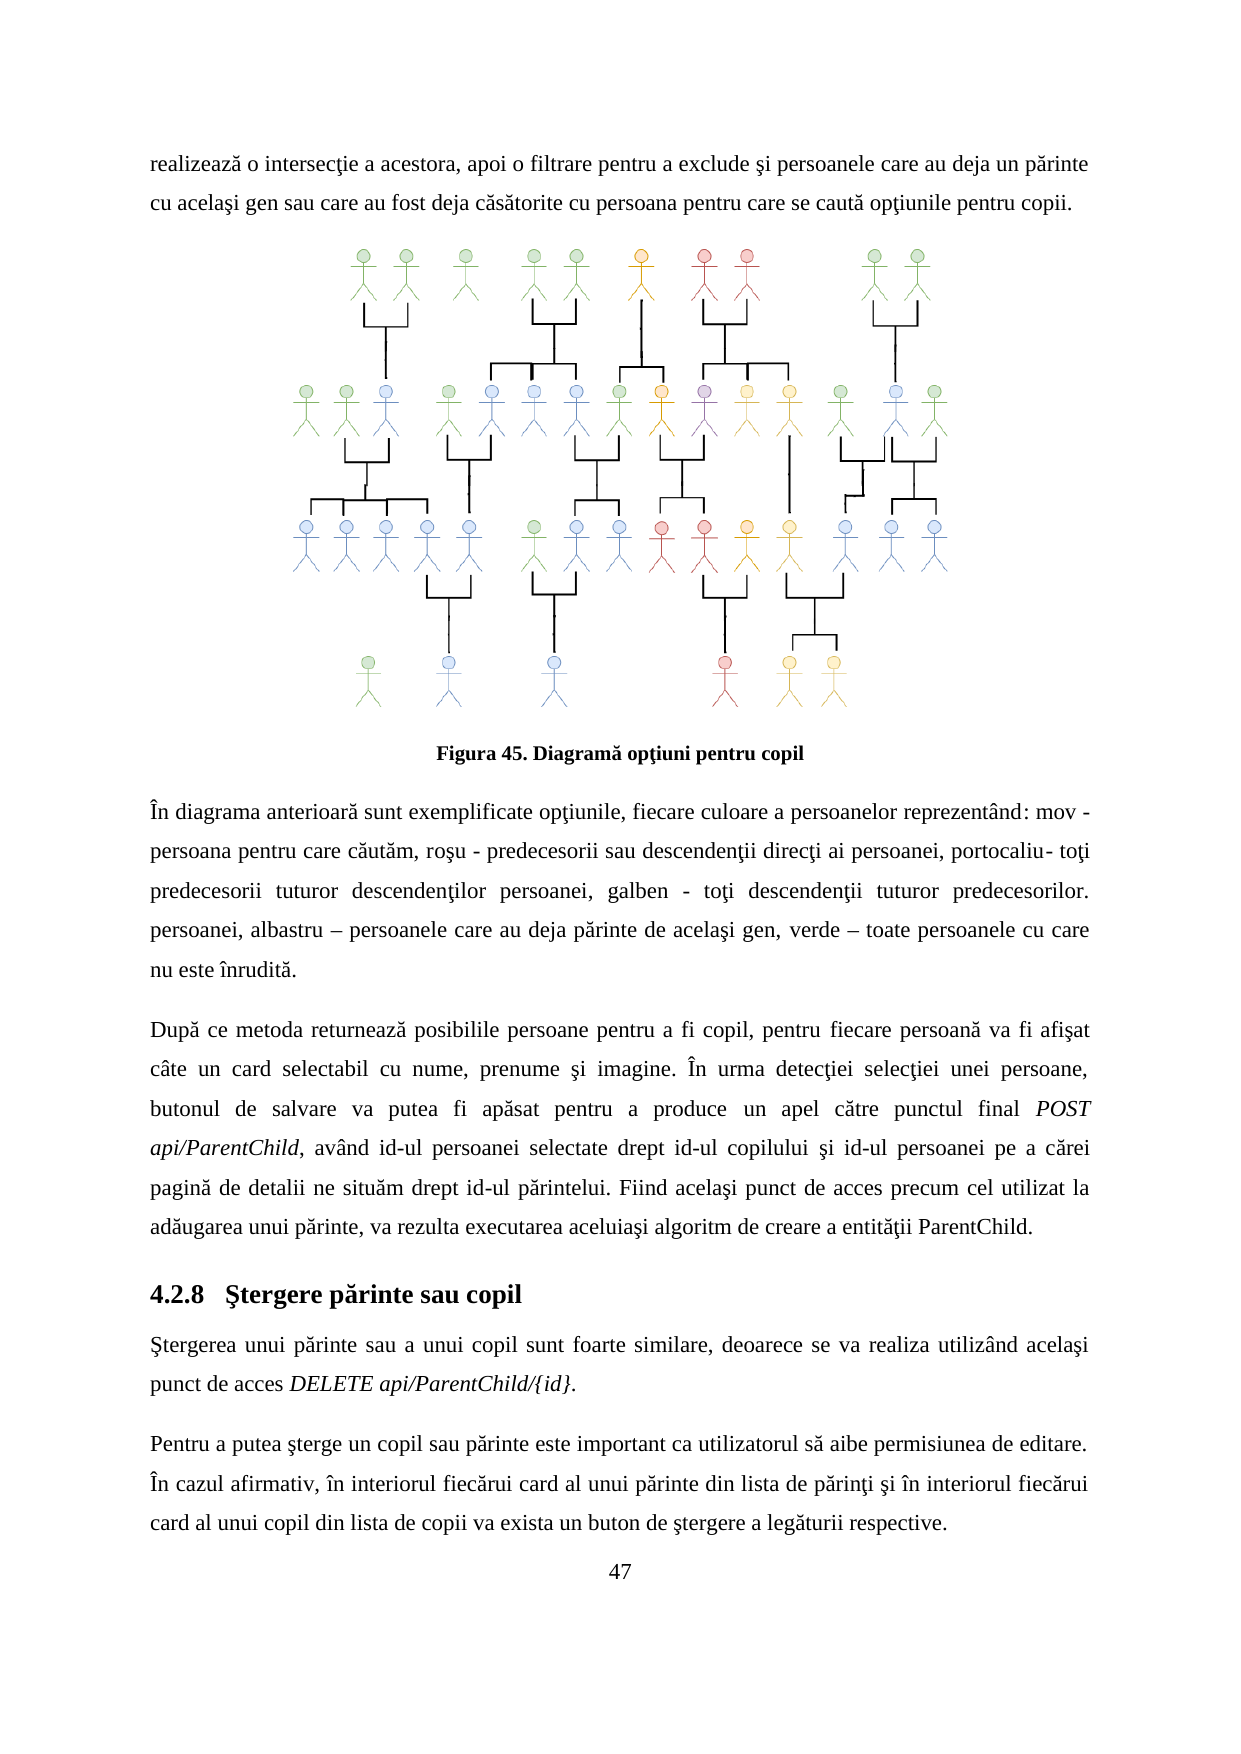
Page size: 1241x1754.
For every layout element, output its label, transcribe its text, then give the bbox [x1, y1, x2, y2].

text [150, 150, 1090, 216]
picture [293, 249, 948, 707]
text Pentru a putea şterge un copil sau părinte este important ca utilizatorul să aibe permisiunea de editare. În cazul afirmativ, în interiorul fiecărui card al unui părinte din lista de părinţi şi în interiorul fiecărui card al unui copil din lista de copii va exista un buton de ştergere a legăturii respective. [150, 1431, 1090, 1536]
subtitle Ştergere părinte sau copil [150, 1278, 1090, 1309]
text Figura 45. Diagramă opţiuni pentru copil [150, 741, 1090, 765]
text În diagrama anterioară sunt exemplificate opţiunile, fiecare culoare a persoanelor reprezentând: mov - persoana pentru care căutăm, roşu - predecesorii sau descendenţii direcţi ai persoanei, portocaliu- toţi predecesorii tuturor descendenţilor persoanei, galben - toţi descendenţii tuturor predecesorilor. persoanei, albastru – persoanele care au deja părinte de acelaşi gen, verde – toate persoanele cu care nu este înrudită. [150, 798, 1090, 982]
text După ce metoda returnează posibilile persoane pentru a fi copil, pentru fiecare persoană va fi afişat câte un card selectabil cu nume, prenume şi imagine. În urma detecţiei selecţiei unei persoane, butonul de salvare va putea fi apăsat pentru a produce un apel către punctul final POST api/ParentChild, având id-ul persoanei selectate drept id-ul copilului şi id-ul persoanei pe a cărei pagină de detalii ne situăm drept id-ul părintelui. Fiind acelaşi punct de acces precum cel utilizat la adăugarea unui părinte, va rezulta executarea aceluiaşi algoritm de creare a entităţii ParentChild. [150, 1016, 1090, 1240]
text Ştergerea unui părinte sau a unui copil sunt foarte similare, deoarece se va realiza utilizând acelaşi punct de acces DELETE api/ParentChild/{id}. [150, 1331, 1090, 1397]
